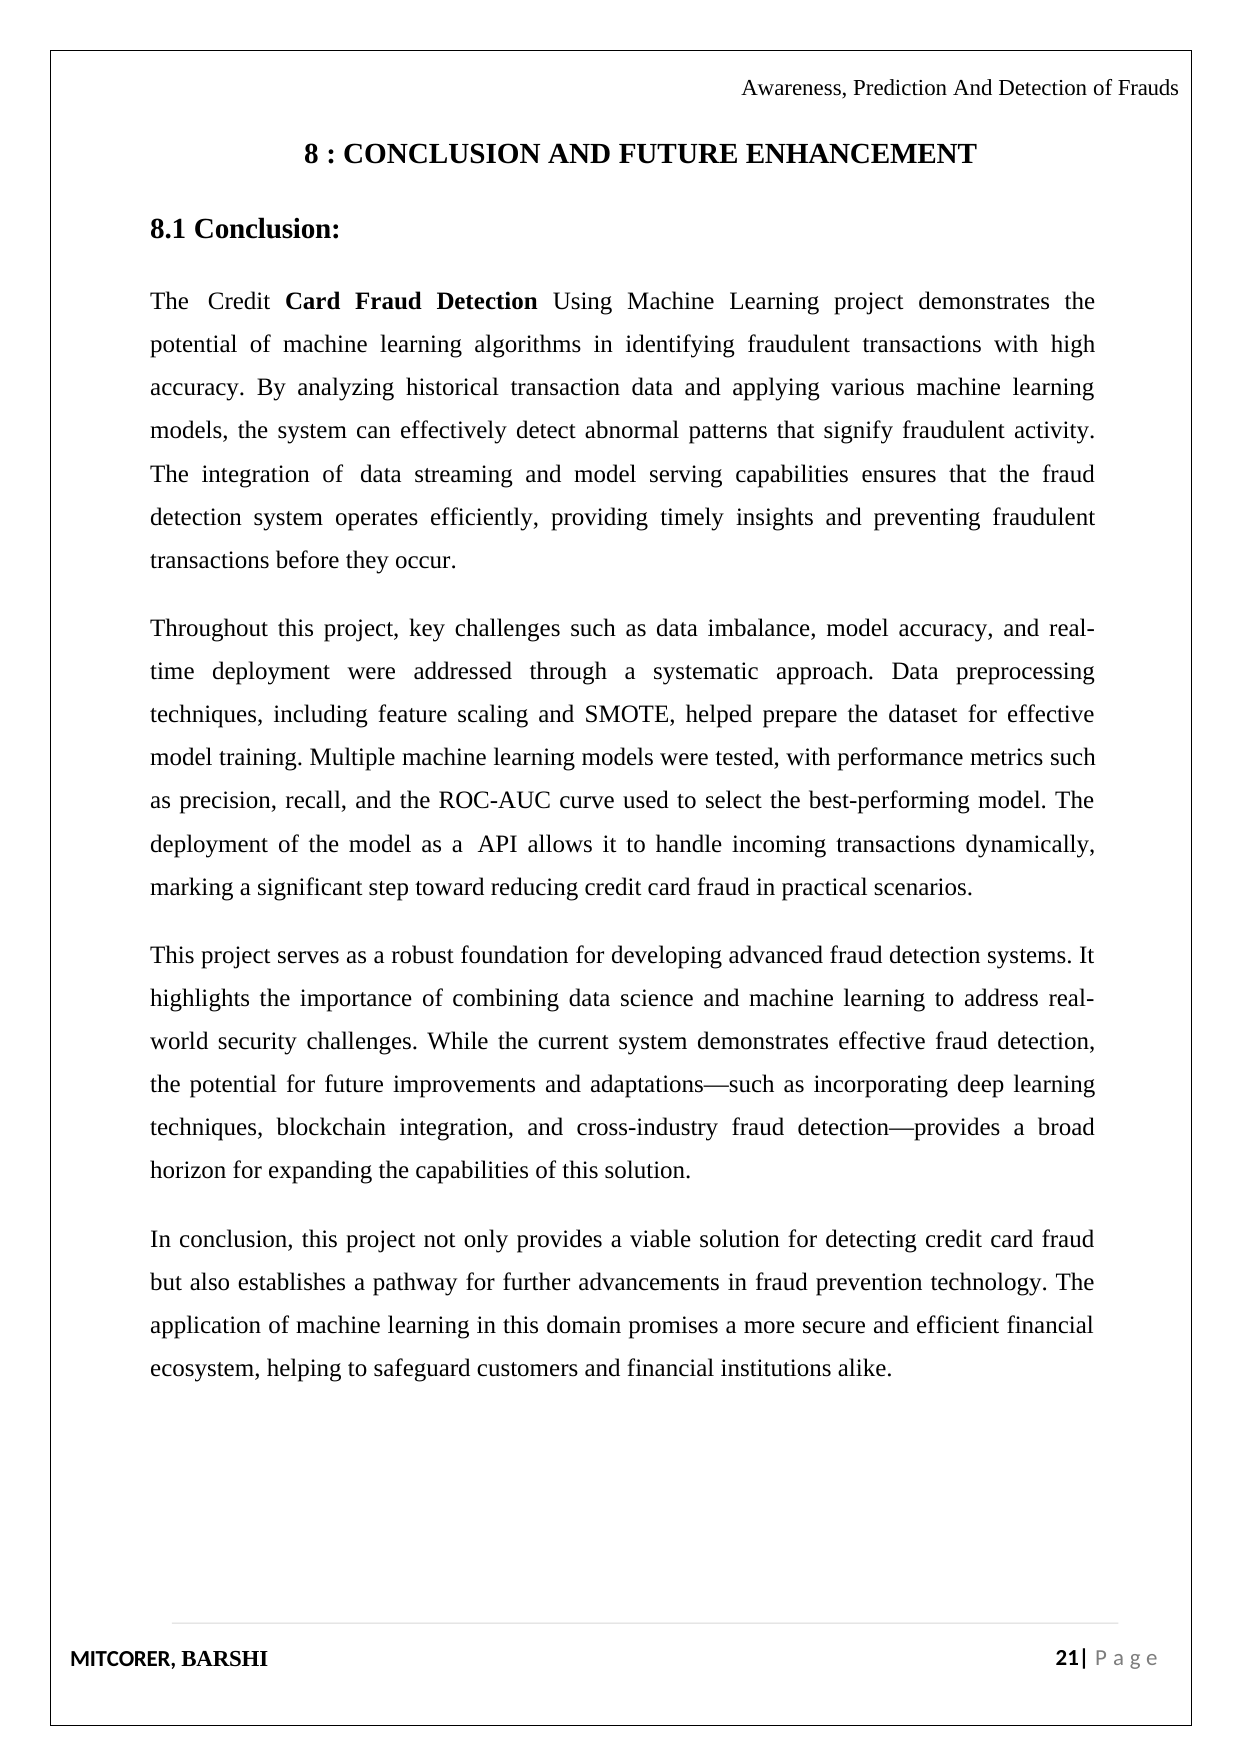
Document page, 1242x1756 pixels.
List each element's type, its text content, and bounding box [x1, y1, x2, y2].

text Throughout this project, key challenges such as data imbalance, model accuracy, and real- time deployment were addressed through a systematic approach. Data preprocessing techniques, including feature scaling and SMOTE, helped prepare the dataset for effective model training. Multiple machine learning models were tested, with performance metrics such as precision, recall, and the ROC-AUC curve used to select the best-performing model. The deployment of the model as a API allows it to handle incoming transactions dynamically, marking a significant step toward reducing credit card fraud in practical scenarios. [150, 613, 1096, 901]
subtitle Conclusion: [150, 211, 1168, 245]
picture [62, 1643, 263, 1672]
subtitle : CONCLUSION AND FUTURE ENHANCEMENT [113, 136, 1168, 169]
text This project serves as a robust foundation for developing advanced fraud detection systems. It highlights the importance of combining data science and machine learning to address real- world security challenges. While the current system demonstrates effective fraud detection, the potential for future improvements and adaptations—such as incorporating deep learning techniques, blockchain integration, and cross-industry fraud detection—provides a broad horizon for expanding the capabilities of this solution. [150, 940, 1096, 1184]
picture [1047, 1642, 1172, 1671]
text In conclusion, this project not only provides a viable solution for detecting credit card fraud but also establishes a pathway for further advancements in fraud prevention technology. The application of machine learning in this domain promises a more secure and efficient financial ecosystem, helping to safeguard customers and financial institutions alike. [150, 1224, 1095, 1382]
text The Credit Card Fraud Detection Using Machine Learning project demonstrates the potential of machine learning algorithms in identifying fraudulent transactions with high accuracy. By analyzing historical transaction data and applying various machine learning models, the system can effectively detect abnormal patterns that signify fraudulent activity. The integration of data streaming and model serving capabilities ensures that the fraud detection system operates efficiently, providing timely insights and preventing fraudulent transactions before they occur. [150, 286, 1096, 574]
